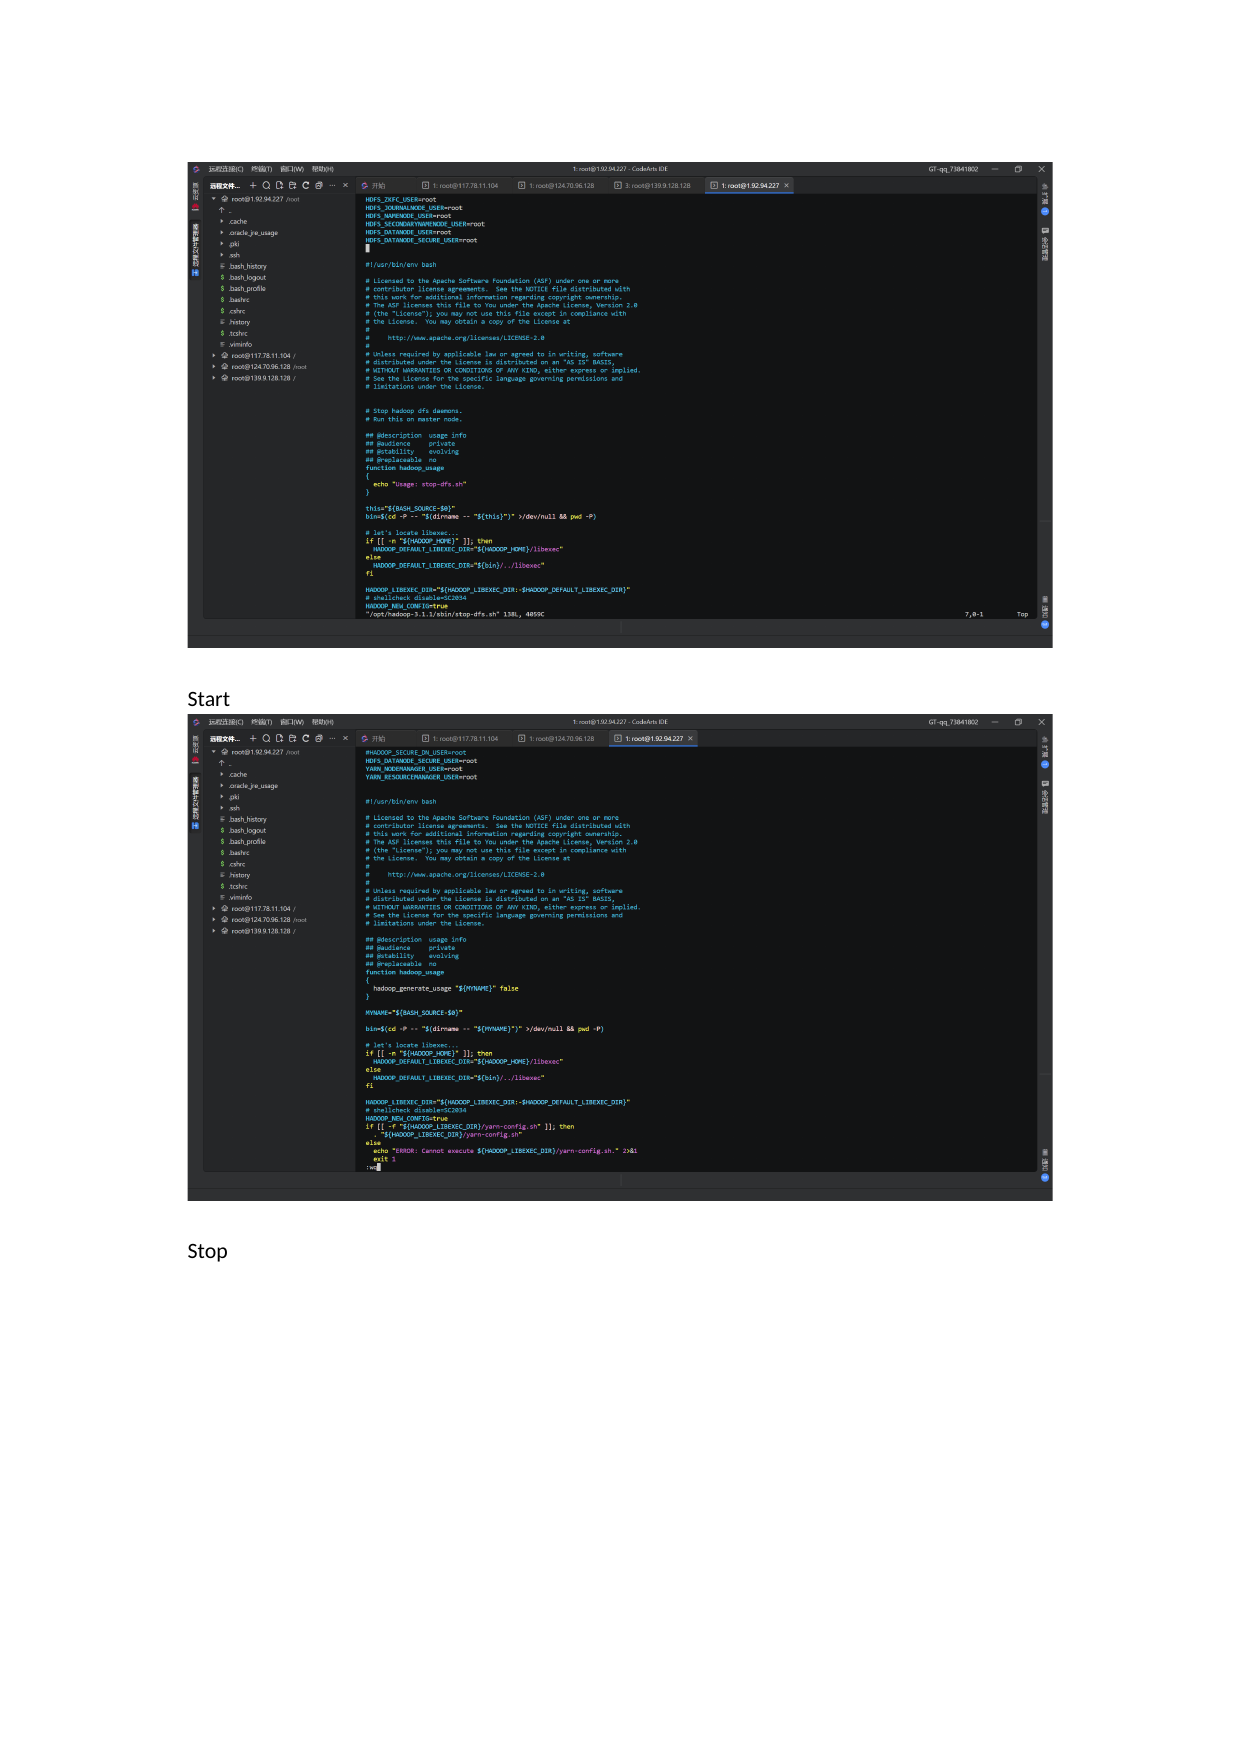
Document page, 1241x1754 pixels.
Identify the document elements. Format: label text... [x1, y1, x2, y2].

picture [187, 714, 1053, 1201]
text Start [187, 682, 1053, 714]
text Stop [187, 1234, 1053, 1267]
picture [187, 162, 1053, 648]
